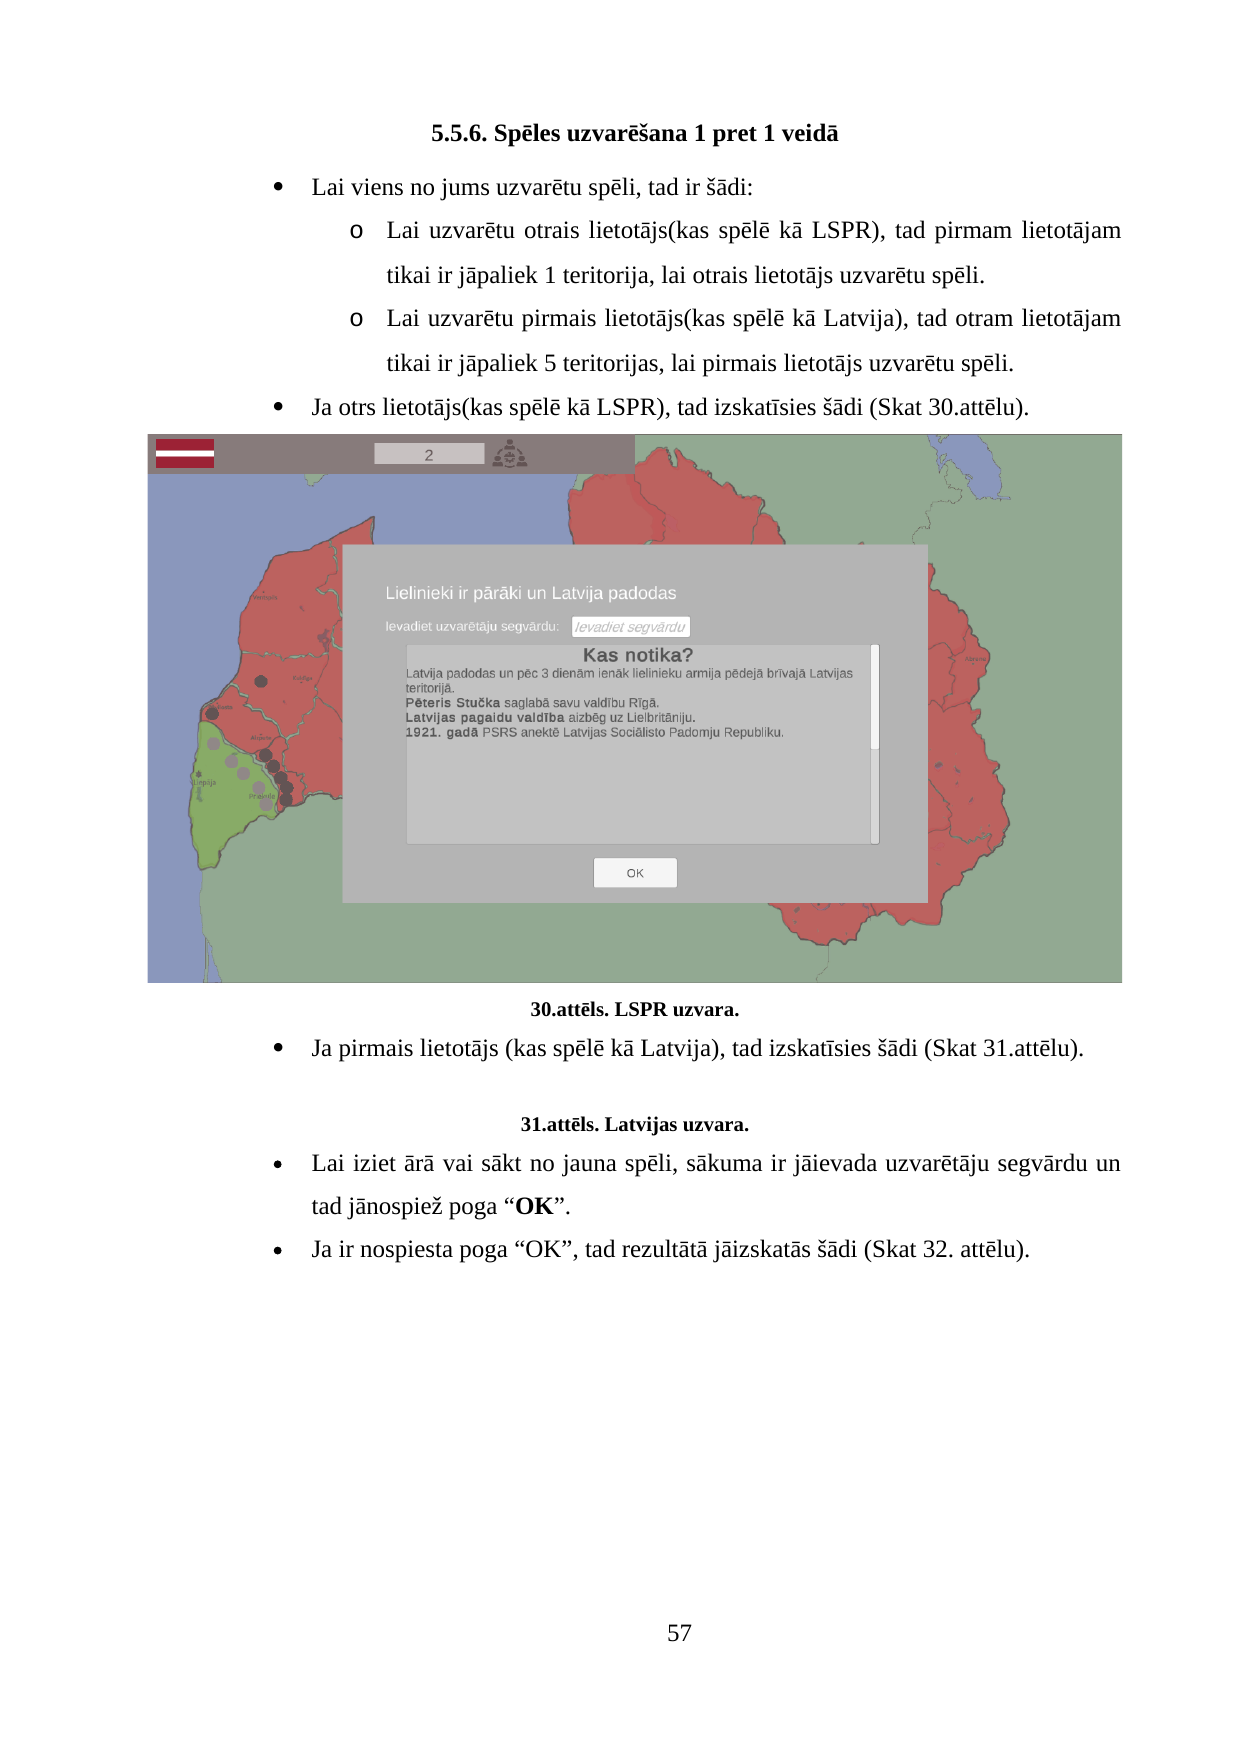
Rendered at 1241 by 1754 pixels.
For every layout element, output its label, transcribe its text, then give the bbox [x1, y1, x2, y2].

list Lai viens no jums uzvarētu spēli, tad ir šādi: [274, 172, 1122, 201]
list Ja otrs lietotājs(kas spēlē kā LSPR), tad izskatīsies šādi (Skat 30.attēlu). [274, 392, 1122, 420]
text 30.attēls. LSPR uzvara. [148, 997, 1122, 1021]
list Ja ir nospiesta poga “OK”, tad rezultātā jāizskatās šādi (Skat 32. attēlu). [274, 1234, 1122, 1263]
list Lai iziet ārā vai sākt no jauna spēli, sākuma ir jāievada uzvarētāju segvārdu un tad jānospiež poga “OK”. [274, 1148, 1122, 1220]
list Lai uzvarētu otrais lietotājs(kas spēlē kā LSPR), tad pirmam lietotājam tikai ir jāpaliek 1 teritorija, lai otrais lietotājs uzvarētu spēli. [349, 215, 1122, 289]
list Ja pirmais lietotājs (kas spēlē kā Latvija), tad izskatīsies šādi (Skat 31.attēlu). [274, 1033, 1122, 1062]
subtitle 5.5.6. Spēles uzvarēšana 1 pret 1 veidā [148, 118, 1122, 147]
list Lai uzvarētu pirmais lietotājs(kas spēlē kā Latvija), tad otram lietotājam tikai ir jāpaliek 5 teritorijas, lai pirmais lietotājs uzvarētu spēli. [349, 303, 1122, 377]
picture [147, 434, 1123, 983]
text 31.attēls. Latvijas uzvara. [148, 1112, 1122, 1136]
